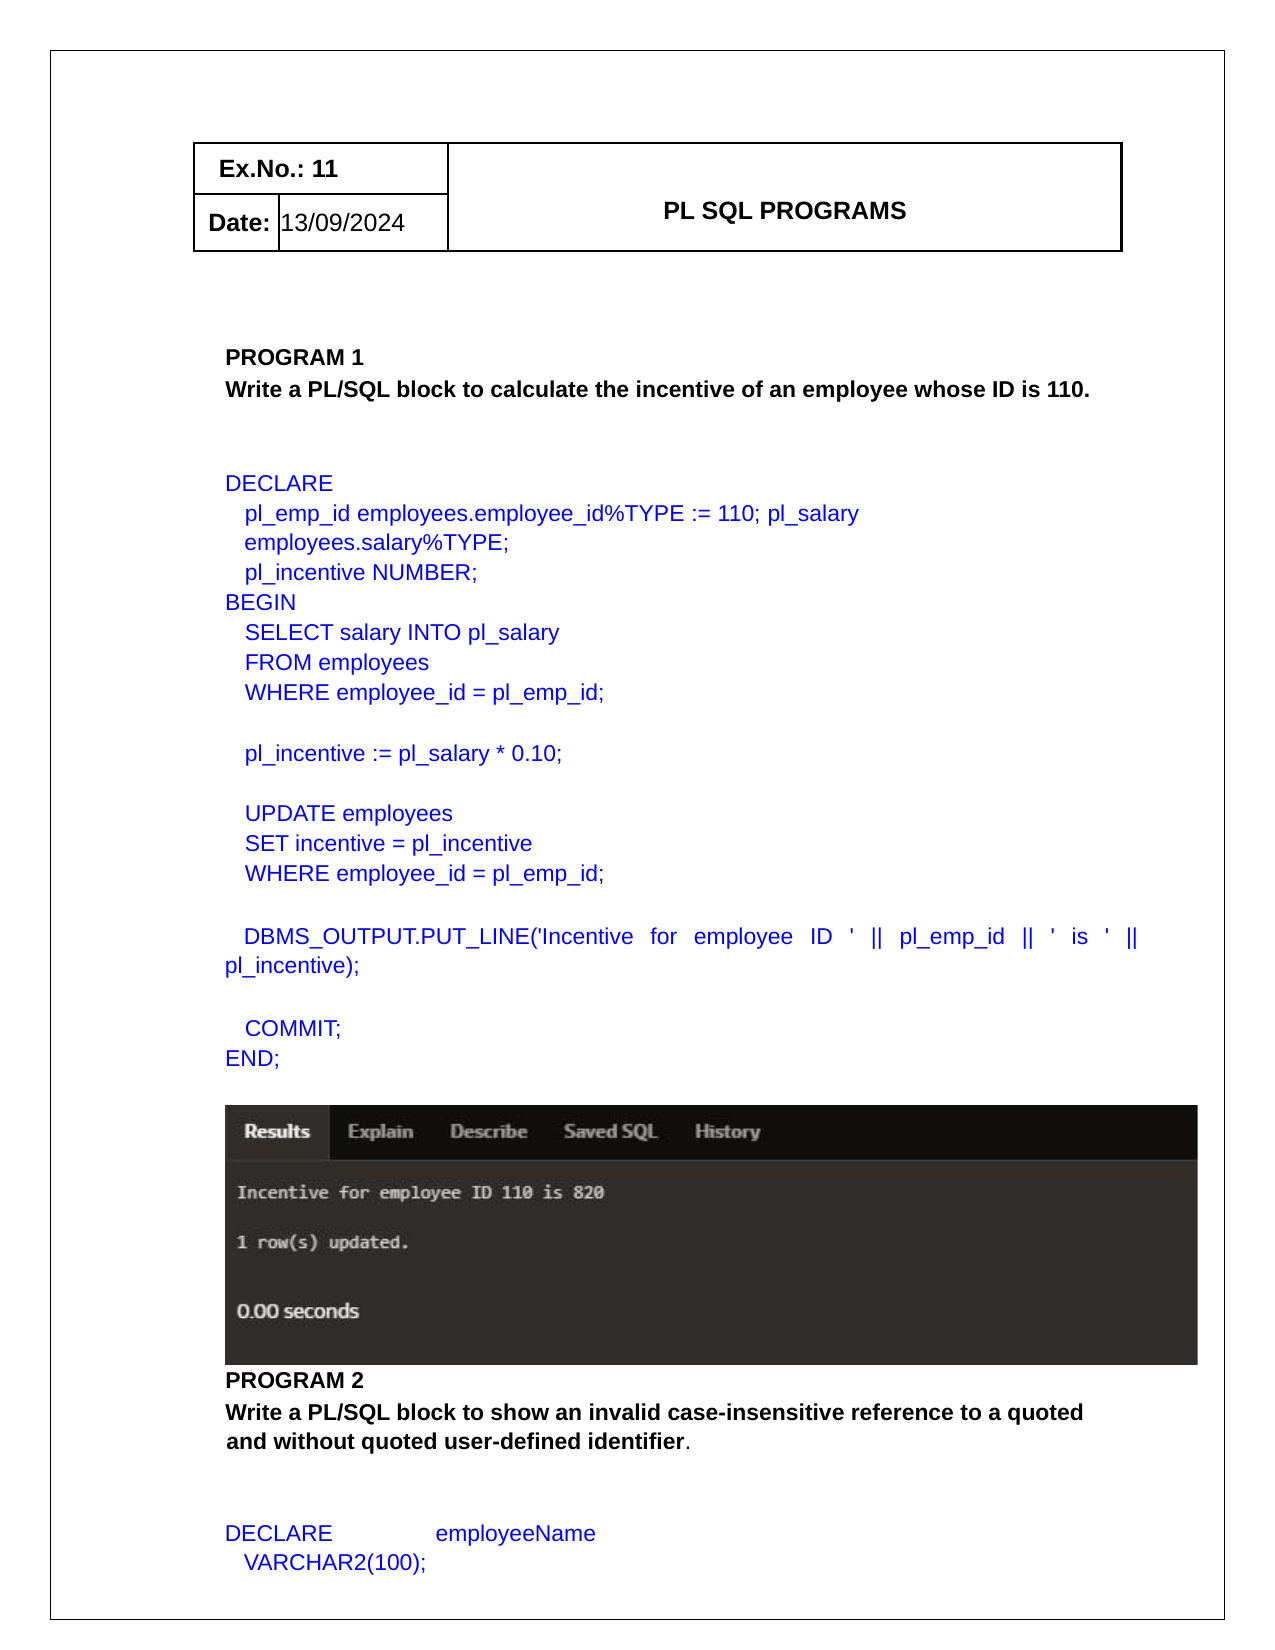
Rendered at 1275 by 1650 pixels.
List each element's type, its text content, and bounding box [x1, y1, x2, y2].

table_header PL SQL PROGRAMS [449, 144, 1120, 250]
table_cell Date: [195, 195, 278, 250]
table_header Ex.No.: 11 [195, 144, 447, 193]
text pl_incentive NUMBER; [244, 559, 1139, 586]
text Write a PL/SQL block to show an invalid case-insensitive reference to a quoted and without quoted user-defined identifier. [225, 1398, 1130, 1454]
text SELECT salary INTO pl_salary [244, 619, 1139, 646]
text pl_incentive := pl_salary * 0.10; [244, 739, 1139, 766]
text PROGRAM 2 [225, 1367, 1193, 1393]
text DBMS_OUTPUT.PUT_LINE('Incentive for employee ID ' || pl_emp_id || ' is ' || pl_incentive); [224, 923, 1139, 978]
table_cell 13/09/2024 [280, 195, 447, 250]
text BEGIN [224, 589, 1139, 616]
text WHERE employee_id = pl_emp_id; [244, 679, 1139, 706]
text COMMIT; [244, 1015, 1139, 1041]
text END; [224, 1045, 1139, 1071]
text SET incentive = pl_incentive [244, 830, 1139, 856]
picture [225, 1105, 1198, 1365]
text Write a PL/SQL block to calculate the incentive of an employee whose ID is 110. [225, 376, 1193, 402]
text FROM employees [244, 649, 1139, 676]
text pl_emp_id employees.employee_id%TYPE := 110; pl_salary employees.salary%TYPE; [244, 500, 859, 556]
text PROGRAM 1 [225, 344, 1193, 371]
text WHERE employee_id = pl_emp_id; [244, 860, 1139, 886]
text UPDATE employees [244, 800, 1139, 826]
text DECLARE employeeName VARCHAR2(100); [224, 1520, 596, 1575]
text DECLARE [224, 470, 1139, 497]
